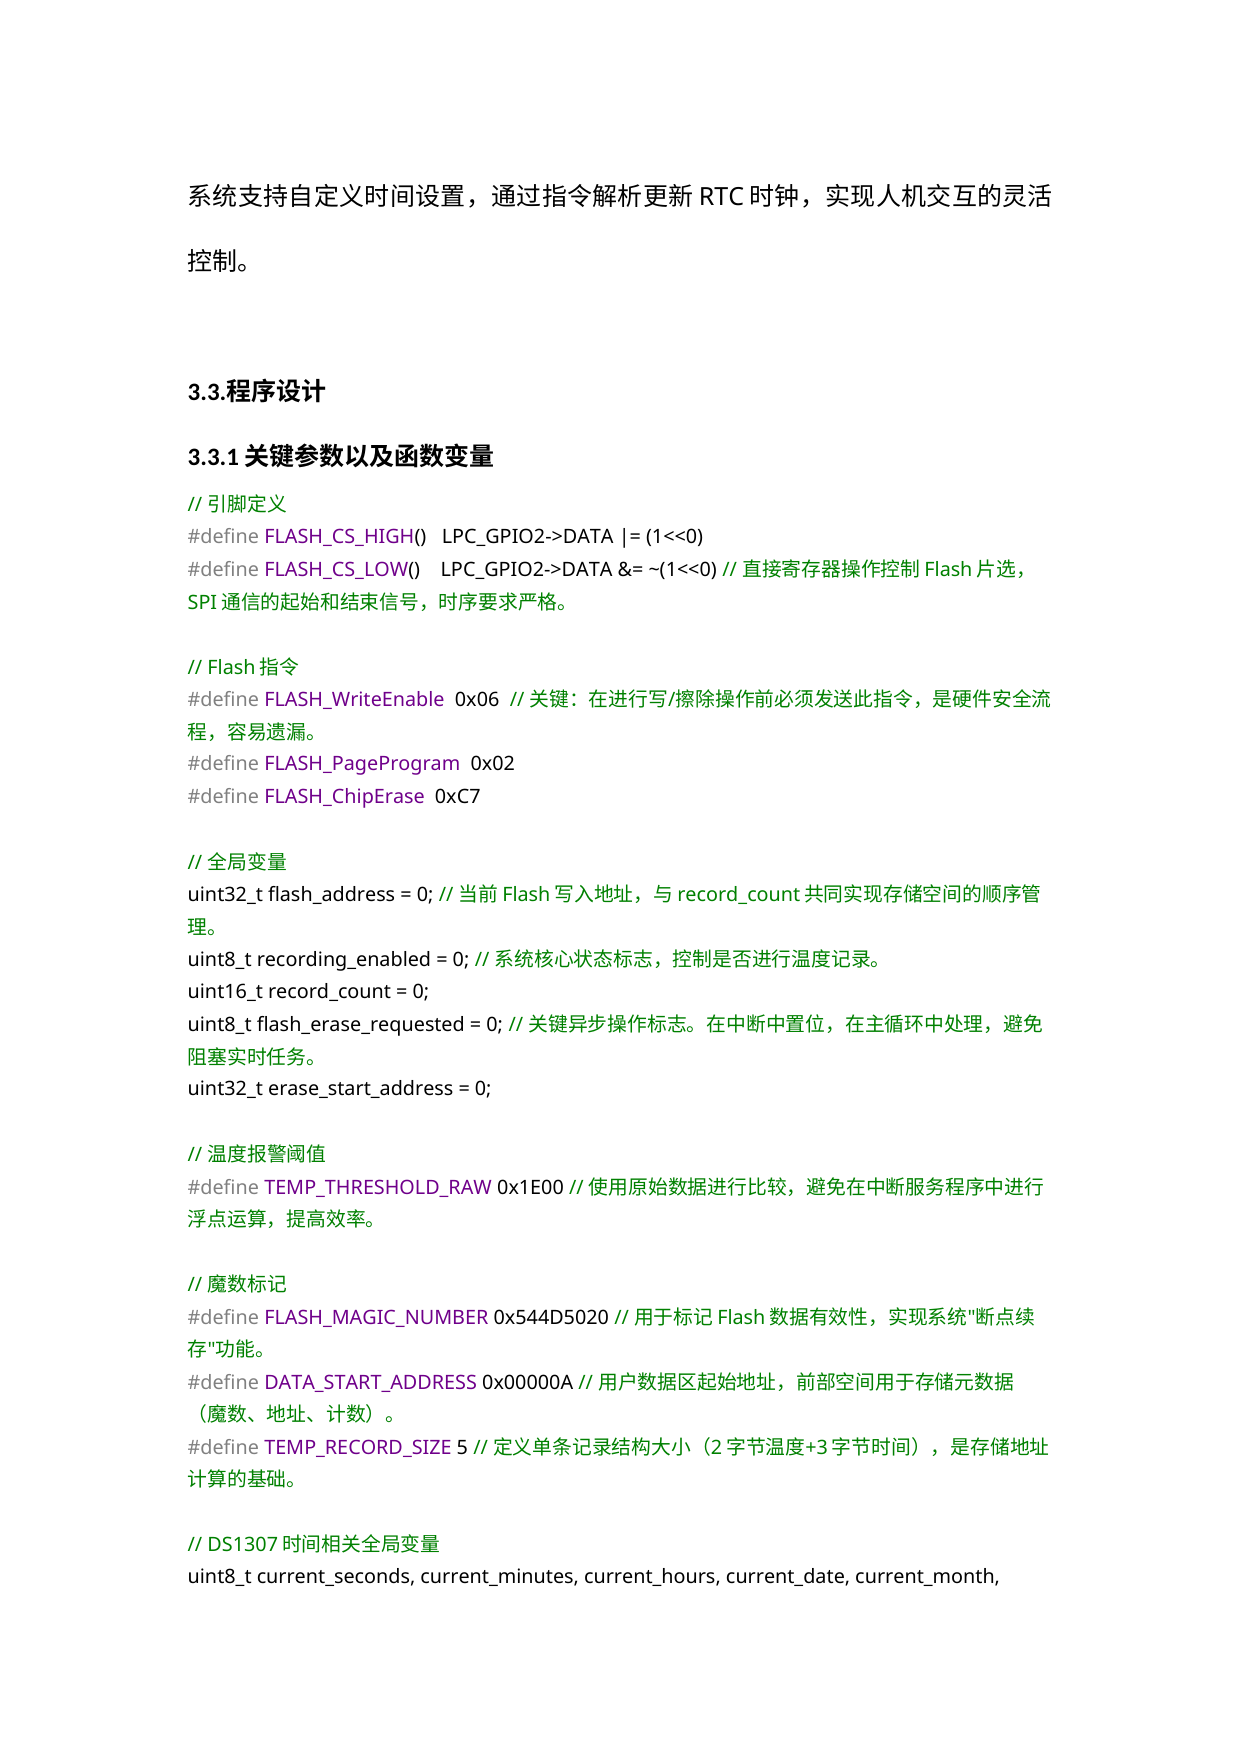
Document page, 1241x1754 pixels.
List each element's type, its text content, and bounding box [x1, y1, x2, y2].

text uint32_t flash_address = 0; // 当前Flash写入地址，与record_count共同实现存储空间的顺序管理。 [187, 877, 1053, 942]
text #define FLASH_PageProgram 0x02 [187, 747, 1053, 779]
text #define TEMP_RECORD_SIZE 5 // 定义单条记录结构大小（2字节温度+3字节时间），是存储地址计算的基础。 [187, 1429, 1053, 1494]
text #define FLASH_ChipErase 0xC7 [187, 779, 1053, 812]
text // 温度报警阈值 [187, 1137, 1053, 1169]
text // DS1307时间相关全局变量 [187, 1527, 1053, 1559]
text // 全局变量 [187, 844, 1053, 877]
text uint16_t record_count = 0; [187, 974, 1053, 1007]
text #define FLASH_WriteEnable 0x06 // 关键：在进行写/擦除操作前必须发送此指令，是硬件安全流程，容易遗漏。 [187, 682, 1053, 747]
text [187, 1559, 1053, 1592]
text 3.3.程序设计 [187, 357, 1053, 422]
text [187, 162, 1053, 292]
text // 引脚定义 [187, 487, 1053, 519]
text // Flash指令 [187, 649, 1053, 682]
text // 魔数标记 [187, 1267, 1053, 1299]
text #define DATA_START_ADDRESS 0x00000A // 用户数据区起始地址，前部空间用于存储元数据（魔数、地址、计数）。 [187, 1364, 1053, 1429]
text #define FLASH_MAGIC_NUMBER 0x544D5020 // 用于标记Flash数据有效性，实现系统"断点续存"功能。 [187, 1299, 1053, 1364]
text uint32_t erase_start_address = 0; [187, 1072, 1053, 1104]
text uint8_t recording_enabled = 0; // 系统核心状态标志，控制是否进行温度记录。 [187, 942, 1053, 974]
text #define FLASH_CS_LOW() LPC_GPIO2->DATA &= ~(1<<0) // 直接寄存器操作控制Flash片选，SPI通信的起始和结束信号，时序要求严格。 [187, 552, 1053, 617]
text 3.3.1关键参数以及函数变量 [187, 422, 1053, 487]
text #define FLASH_CS_HIGH() LPC_GPIO2->DATA |= (1<<0) [187, 519, 1053, 552]
text #define TEMP_THRESHOLD_RAW 0x1E00 // 使用原始数据进行比较，避免在中断服务程序中进行浮点运算，提高效率。 [187, 1169, 1053, 1234]
text uint8_t flash_erase_requested = 0; // 关键异步操作标志。在中断中置位，在主循环中处理，避免阻塞实时任务。 [187, 1007, 1053, 1072]
